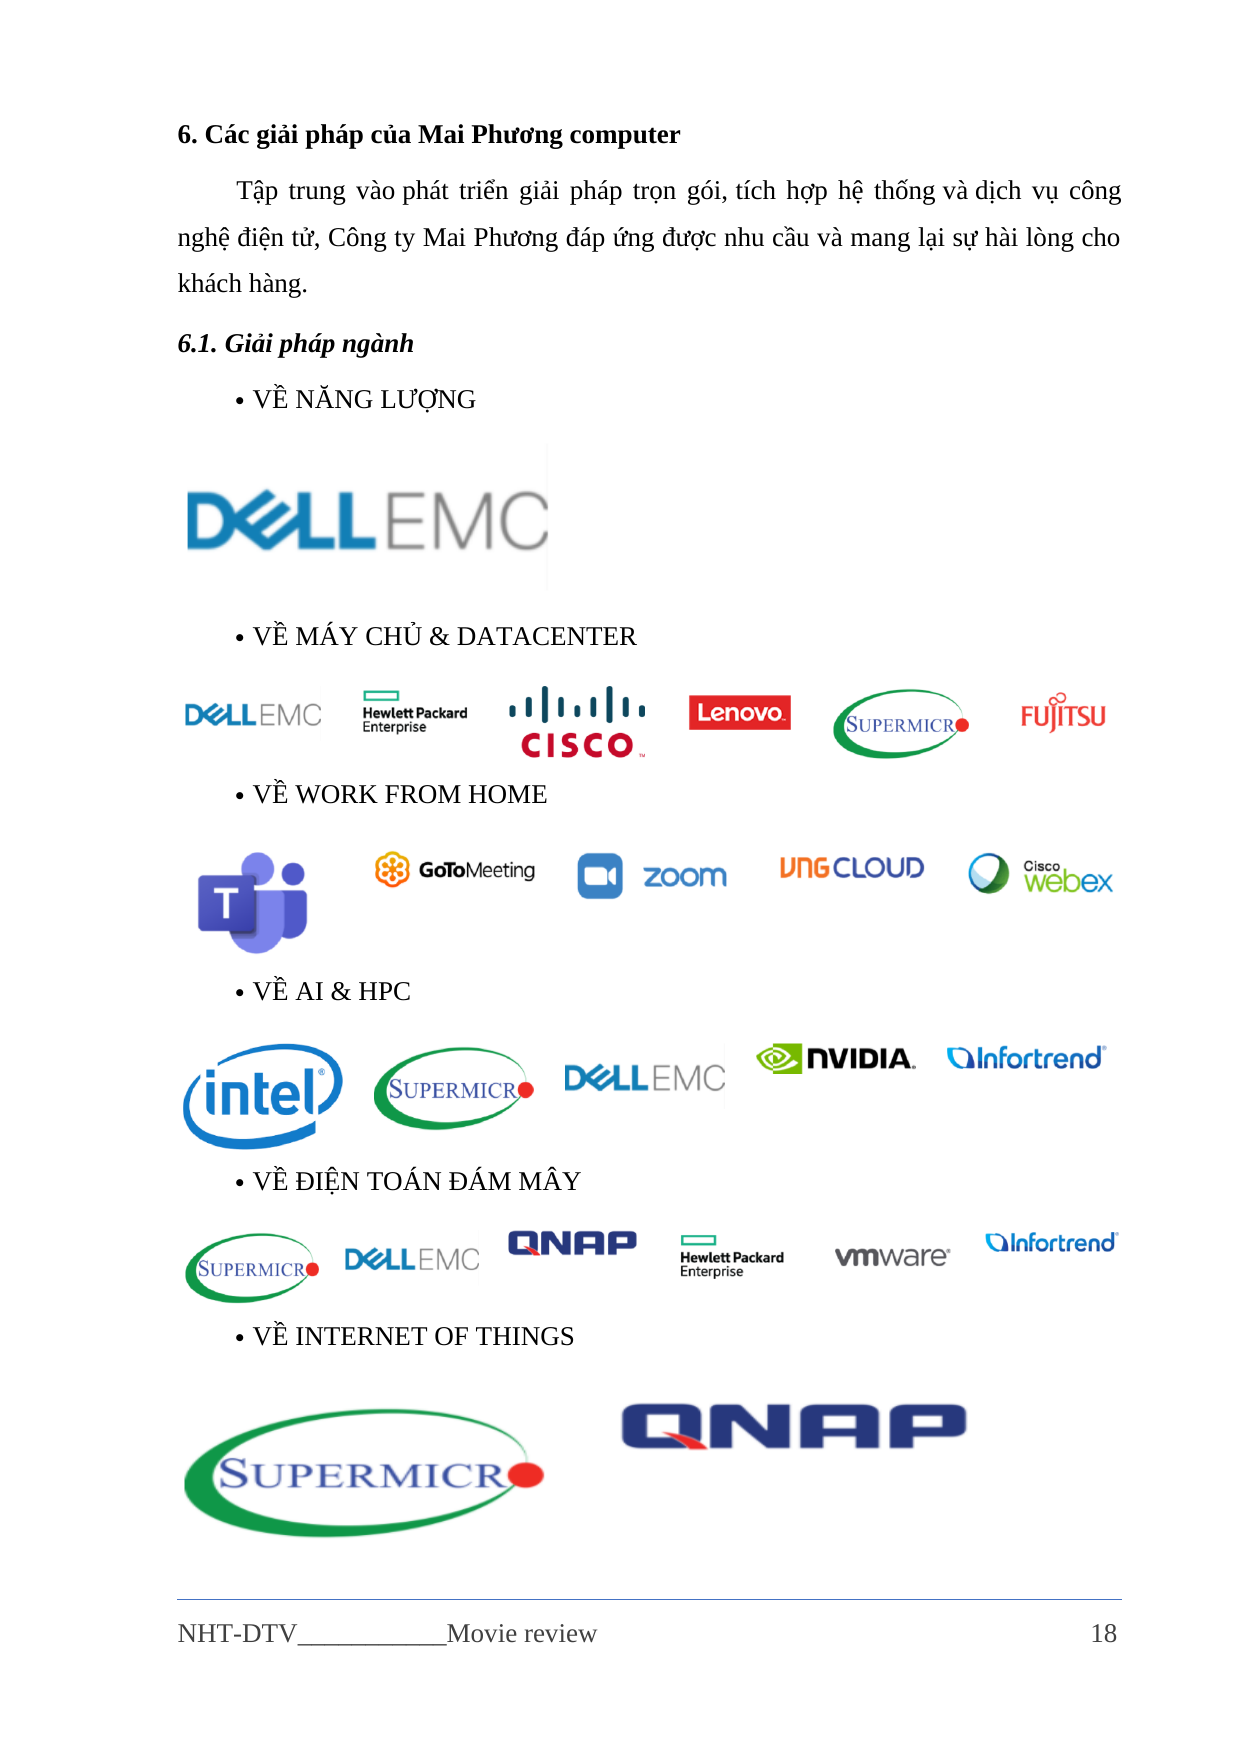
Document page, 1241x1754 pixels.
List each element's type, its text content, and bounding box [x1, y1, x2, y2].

picture [177, 679, 1123, 766]
picture [177, 1379, 1021, 1547]
subtitle Các giải pháp của Mai Phương computer [177, 118, 1122, 149]
subtitle Giải pháp ngành [177, 327, 1122, 358]
list VỀ INTERNET OF THINGS [177, 1320, 1122, 1351]
list VỀ NĂNG LƯỢNG [177, 383, 1122, 414]
list VỀ AI & HPC [177, 975, 1122, 1006]
list VỀ MÁY CHỦ & DATACENTER [177, 620, 1122, 651]
text Tập trung vào phát triển giải pháp trọn gói, tích hợp hệ thống và dịch vụ công nghệ điện tử, Công ty Mai Phương đáp ứng được nhu cầu và mang lại sự hài lòng cho khách hàng. [177, 174, 1122, 299]
list VỀ ĐIỆN TOÁN ĐÁM MÂY [177, 1166, 1122, 1197]
picture [177, 837, 1123, 963]
picture [177, 1224, 1123, 1308]
picture [177, 442, 592, 608]
picture [177, 1034, 1123, 1153]
list VỀ WORK FROM HOME [177, 778, 1122, 809]
